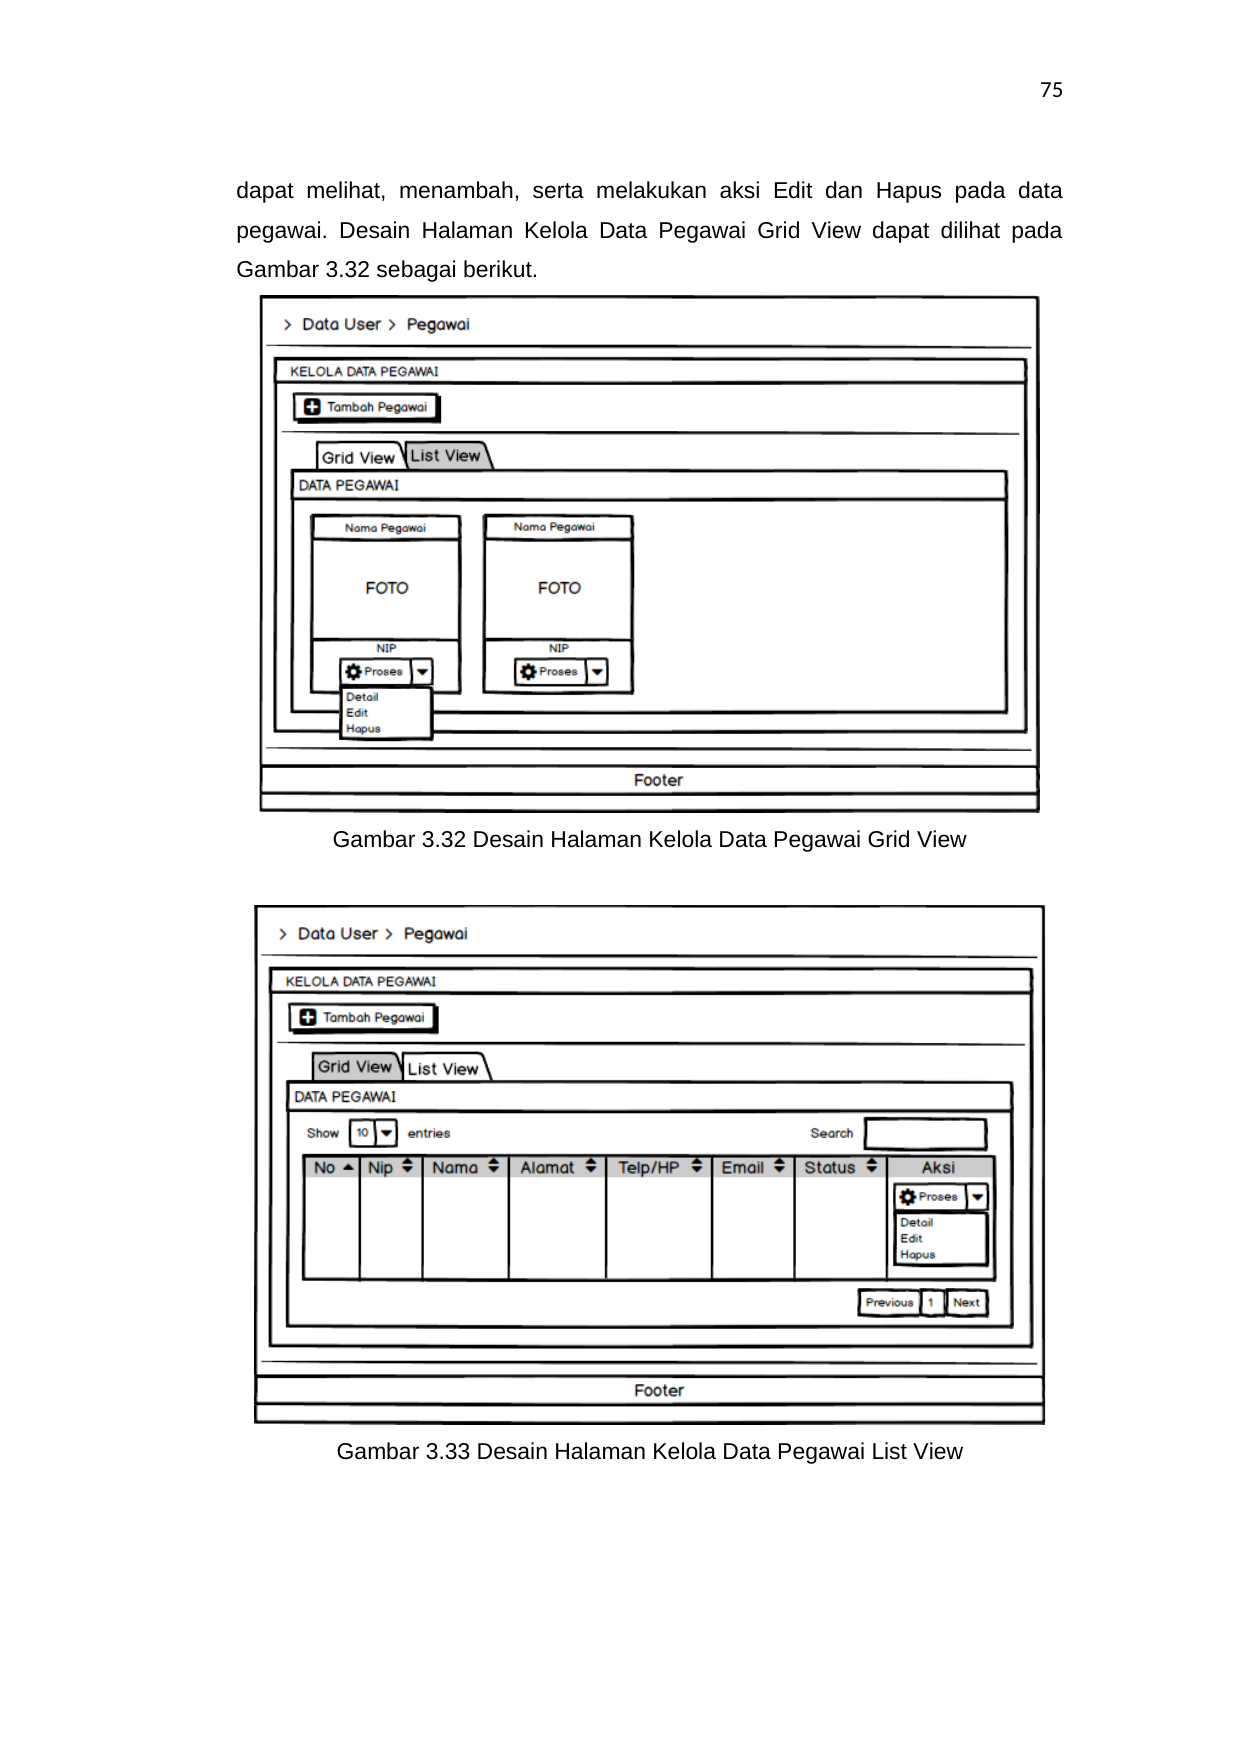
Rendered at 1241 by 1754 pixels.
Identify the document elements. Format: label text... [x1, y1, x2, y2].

picture [254, 905, 1046, 1425]
text Gambar 3.32 Desain Halaman Kelola Data Pegawai Grid View [236, 826, 1063, 852]
text Gambar 3.33 Desain Halaman Kelola Data Pegawai List View [236, 1438, 1063, 1464]
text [236, 177, 1063, 282]
picture [259, 295, 1040, 813]
